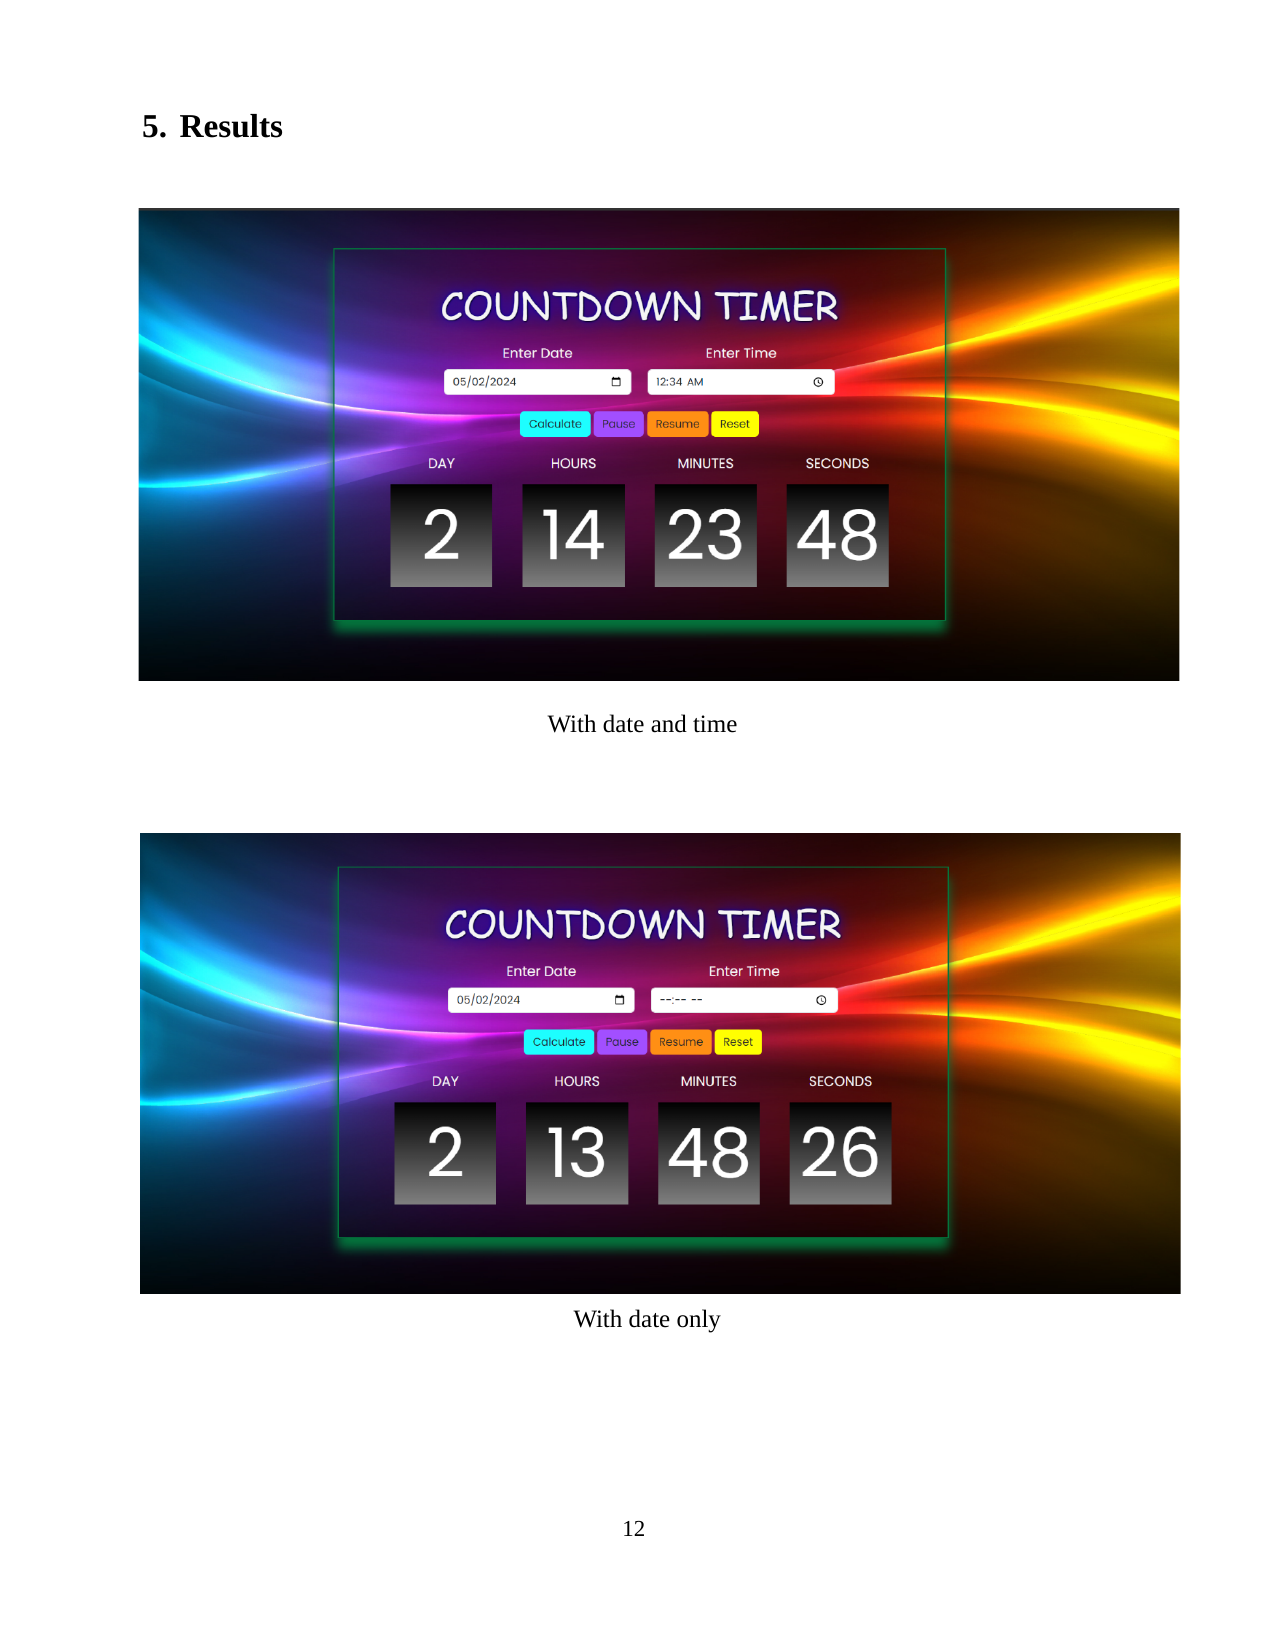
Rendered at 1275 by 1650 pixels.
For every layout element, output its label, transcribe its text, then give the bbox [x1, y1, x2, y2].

subtitle Results [142, 106, 1180, 144]
picture [140, 833, 1181, 1294]
text With date and time [154, 709, 1180, 738]
text With date only [154, 1304, 1180, 1333]
picture [138, 208, 1180, 681]
